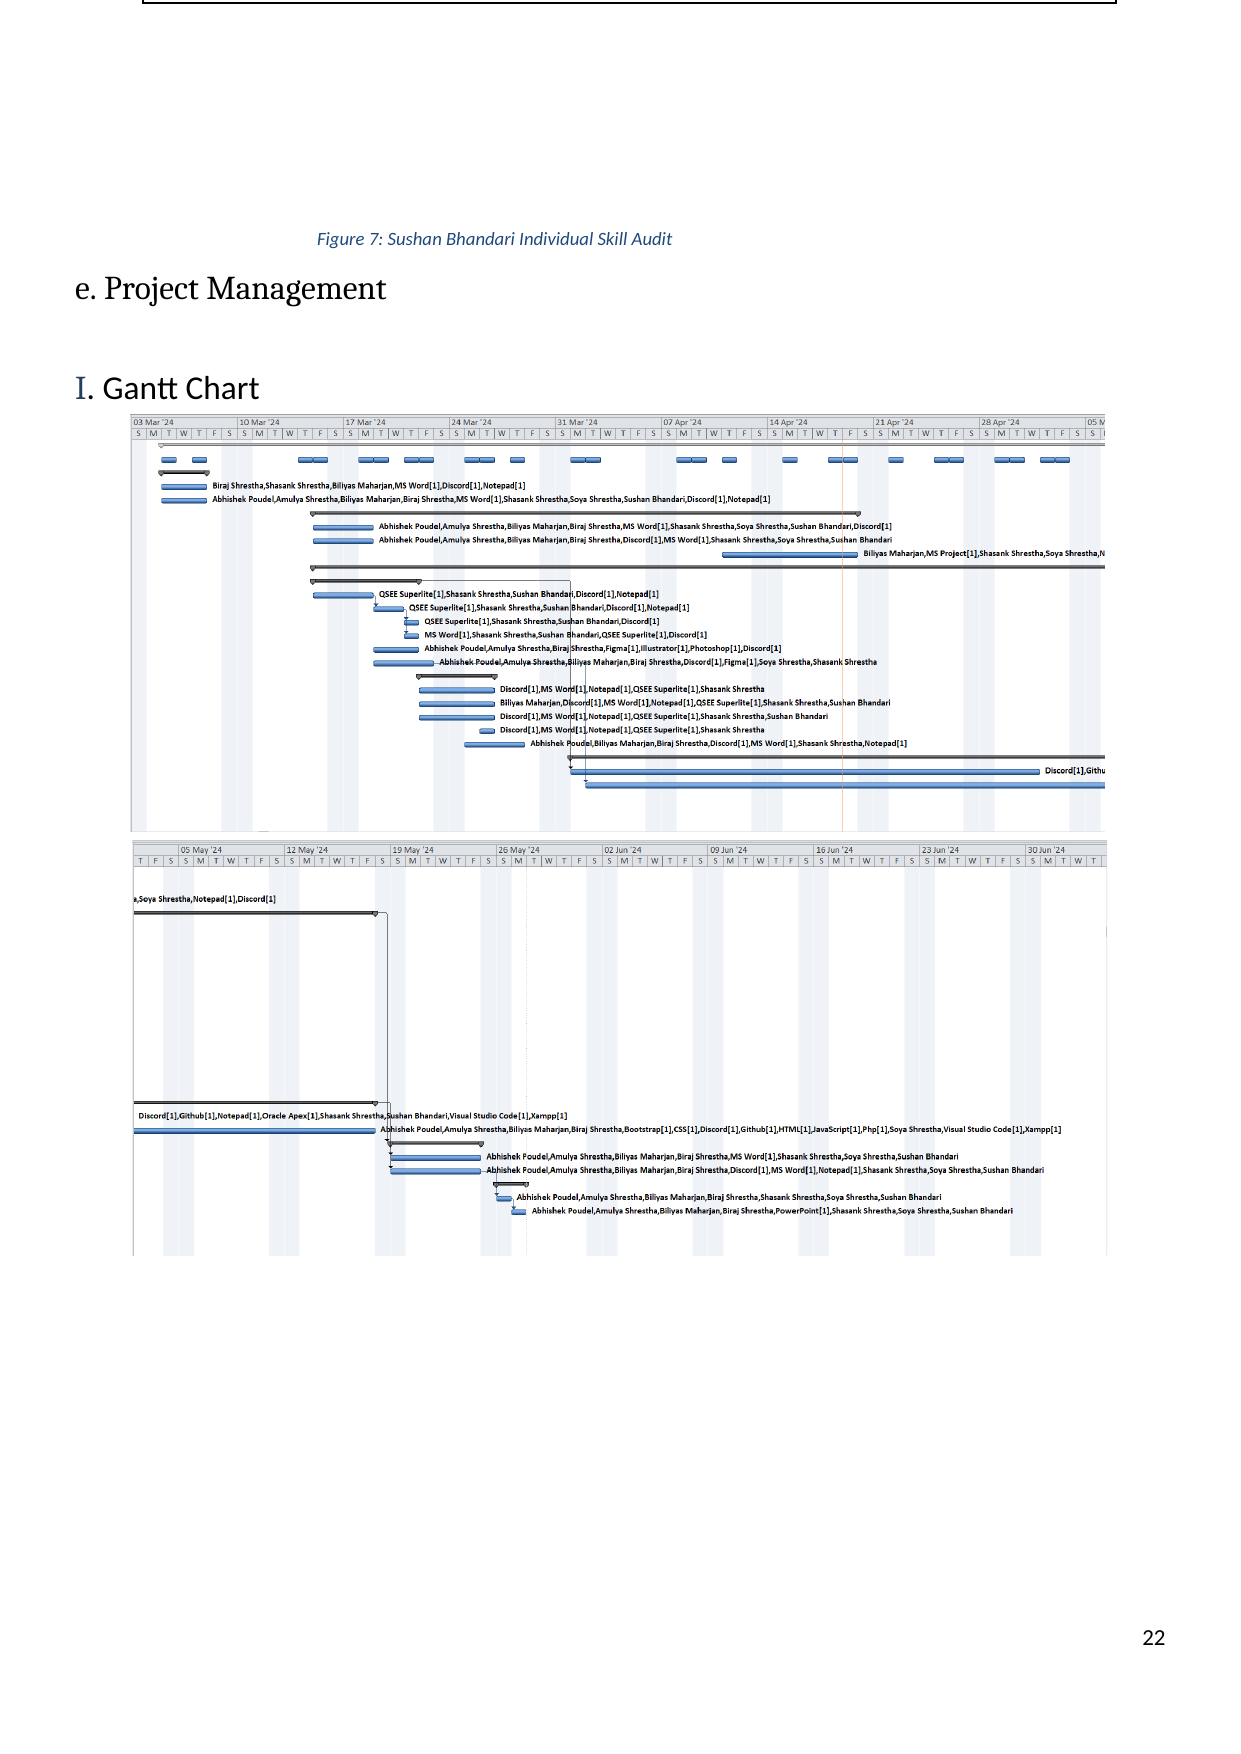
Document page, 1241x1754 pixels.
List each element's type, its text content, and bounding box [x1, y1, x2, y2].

subtitle I. Gantt Chart [75, 367, 1165, 407]
subtitle e. Project Management [75, 270, 1165, 308]
picture [132, 840, 1108, 1256]
picture [130, 414, 1105, 832]
